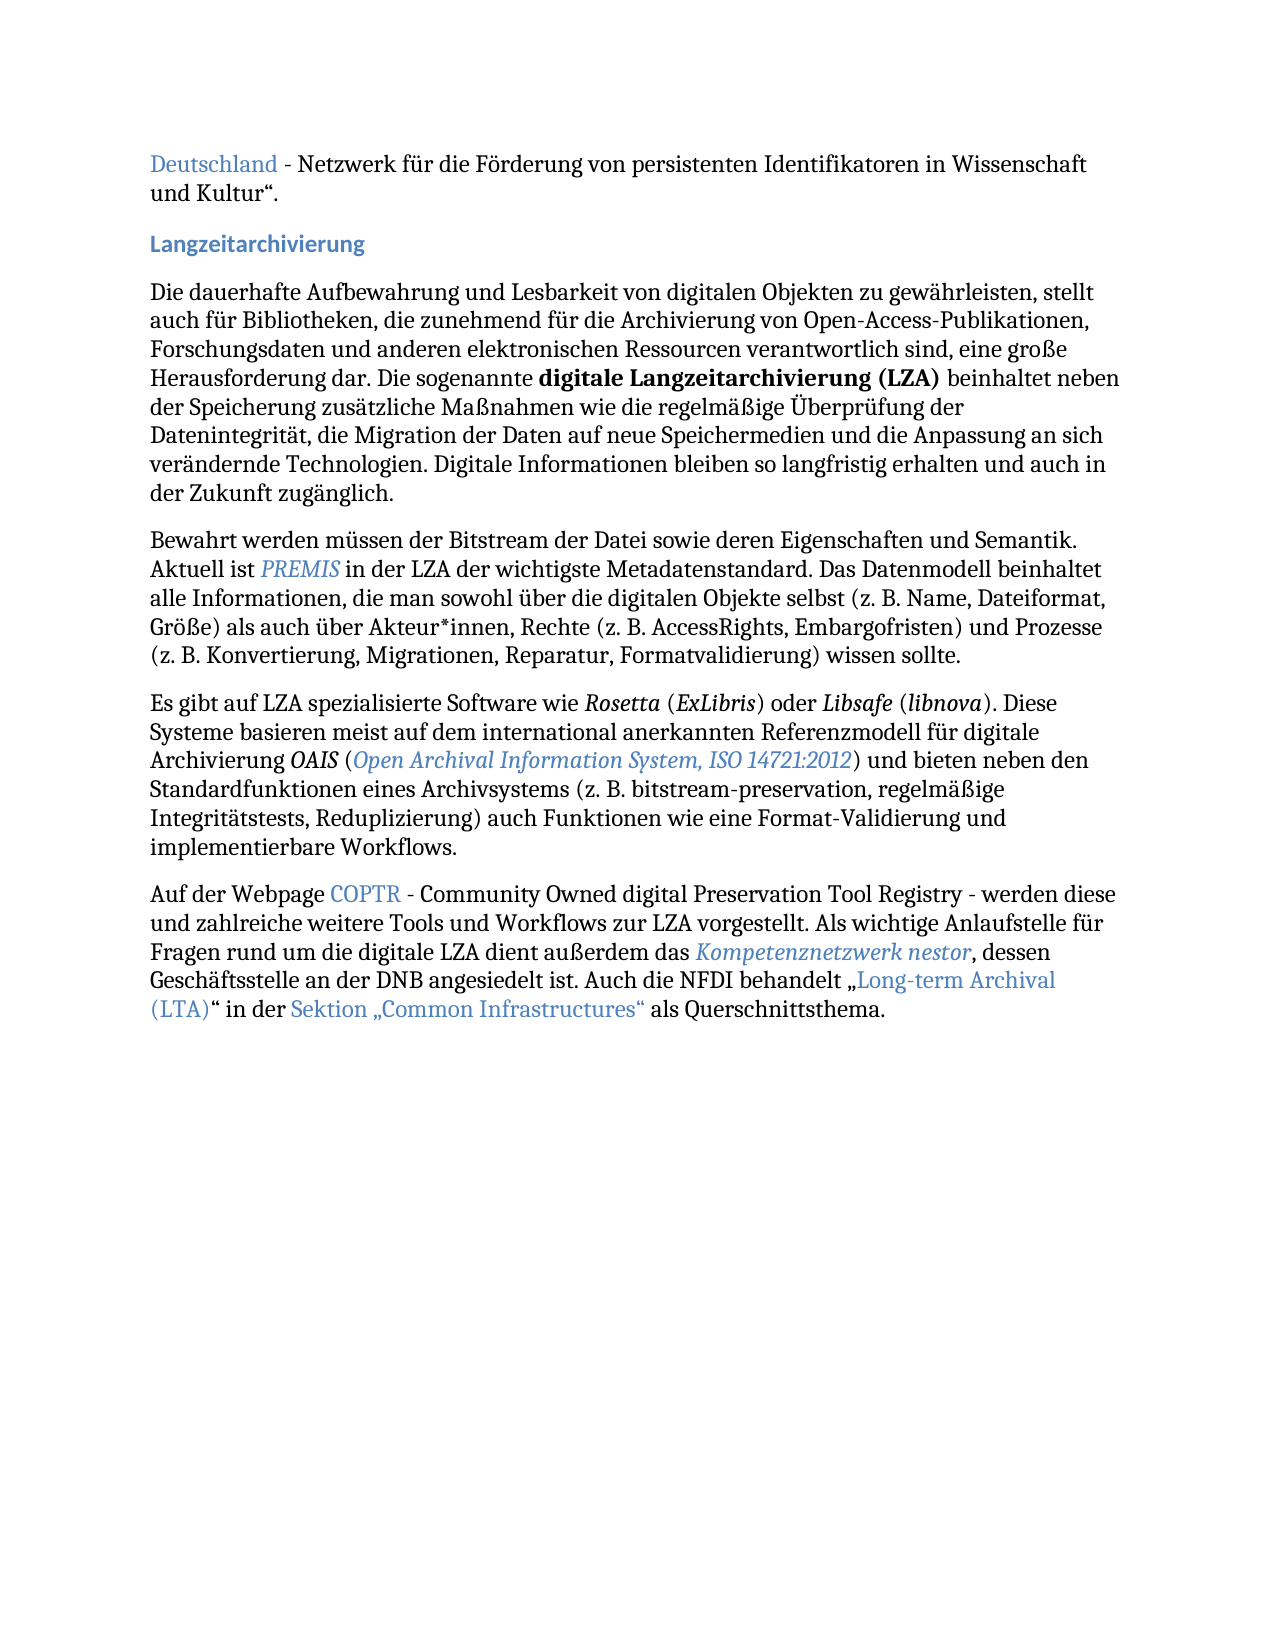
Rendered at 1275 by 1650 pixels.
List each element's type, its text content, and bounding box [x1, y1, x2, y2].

text Bewahrt werden müssen der Bitstream der Datei sowie deren Eigenschaften und Semantik. Aktuell ist PREMIS in der LZA der wichtigste Metadatenstandard. Das Datenmodell beinhaltet alle Informationen, die man sowohl über die digitalen Objekte selbst (z. B. Name, Dateiformat, Größe) als auch über Akteur*innen, Rechte (z. B. AccessRights, Embargofristen) und Prozesse (z. B. Konvertierung, Migrationen, Reparatur, Formatvalidierung) wissen sollte. [150, 526, 1125, 670]
text Auf der Webpage COPTR - Community Owned digital Preservation Tool Registry - werden diese und zahlreiche weitere Tools und Workflows zur LZA vorgestellt. Als wichtige Anlaufstelle für Fragen rund um die digitale LZA dient außerdem das Kompetenznetzwerk nestor, dessen Geschäftsstelle an der DNB angesiedelt ist. Auch die NFDI behandelt „Long-term Archival (LTA)“ in der Sektion „Common Infrastructures“ als Querschnittsthema. [150, 880, 1125, 1024]
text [150, 150, 1125, 207]
text Die dauerhafte Aufbewahrung und Lesbarkeit von digitalen Objekten zu gewährleisten, stellt auch für Bibliotheken, die zunehmend für die Archivierung von Open-Access-Publikationen, Forschungsdaten und anderen elektronischen Ressourcen verantwortlich sind, eine große Herausforderung dar. Die sogenannte digitale Langzeitarchivierung (LZA) beinhaltet neben der Speicherung zusätzliche Maßnahmen wie die regelmäßige Überprüfung der Datenintegrität, die Migration der Daten auf neue Speichermedien und die Anpassung an sich verändernde Technologien. Digitale Informationen bleiben so langfristig erhalten und auch in der Zukunft zugänglich. [150, 278, 1125, 508]
subtitle Langzeitarchivierung [150, 228, 1125, 259]
text Es gibt auf LZA spezialisierte Software wie Rosetta (ExLibris) oder Libsafe (libnova). Diese Systeme basieren meist auf dem international anerkannten Referenzmodell für digitale Archivierung OAIS (Open Archival Information System, ISO 14721:2012) und bieten neben den Standardfunktionen eines Archivsystems (z. B. bitstream-preservation, regelmäßige Integritätstests, Reduplizierung) auch Funktionen wie eine Format-Validierung und implementierbare Workflows. [150, 689, 1125, 861]
